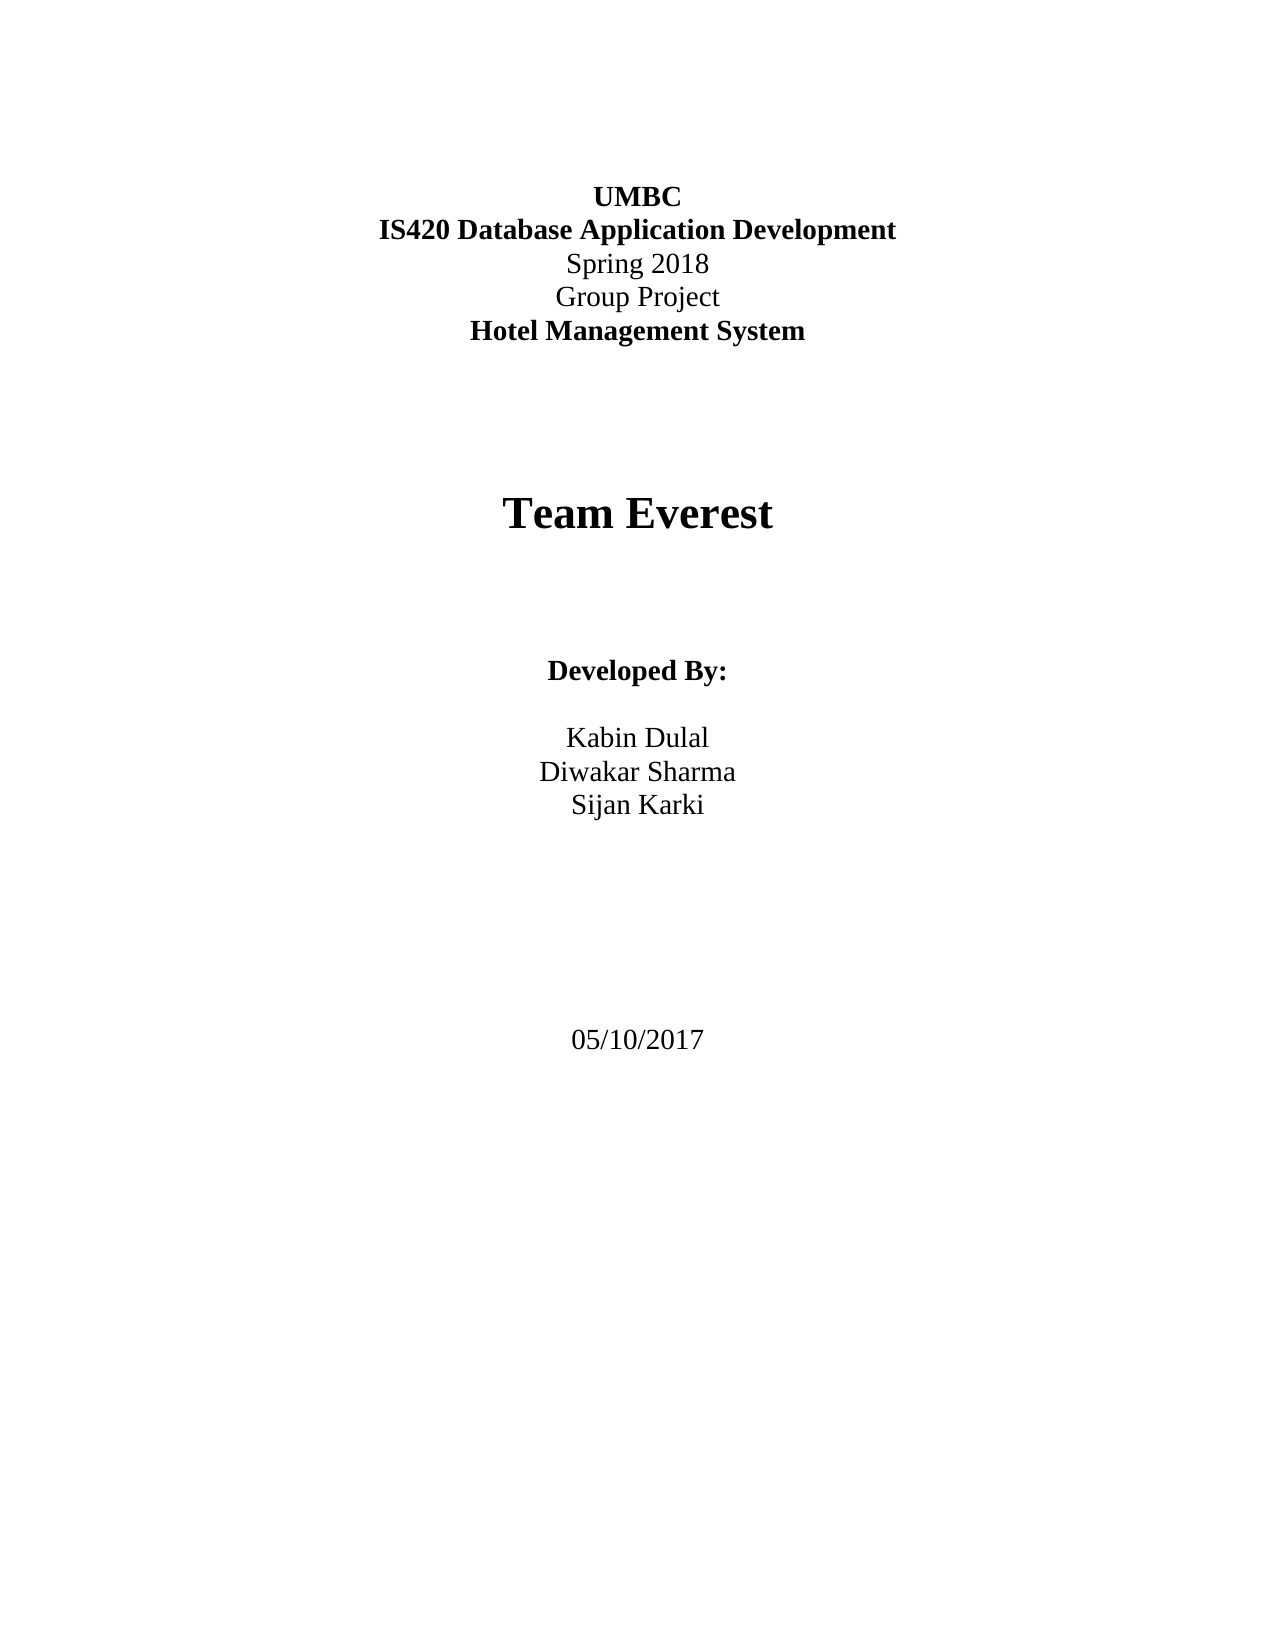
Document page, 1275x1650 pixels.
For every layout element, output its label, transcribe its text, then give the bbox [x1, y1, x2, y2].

text Developed By: [150, 653, 1125, 687]
text 05/10/2017 [150, 1022, 1125, 1056]
text Team Everest [150, 485, 1125, 538]
text Group Project [150, 279, 1125, 313]
text Kabin Dulal [150, 720, 1125, 754]
text Hotel Management System [150, 313, 1125, 346]
text Spring 2018 [150, 246, 1125, 279]
text IS420 Database Application Development [150, 212, 1125, 246]
text Sijan Karki [150, 787, 1125, 821]
text Diwakar Sharma [150, 754, 1125, 787]
text UMBC [150, 179, 1125, 212]
